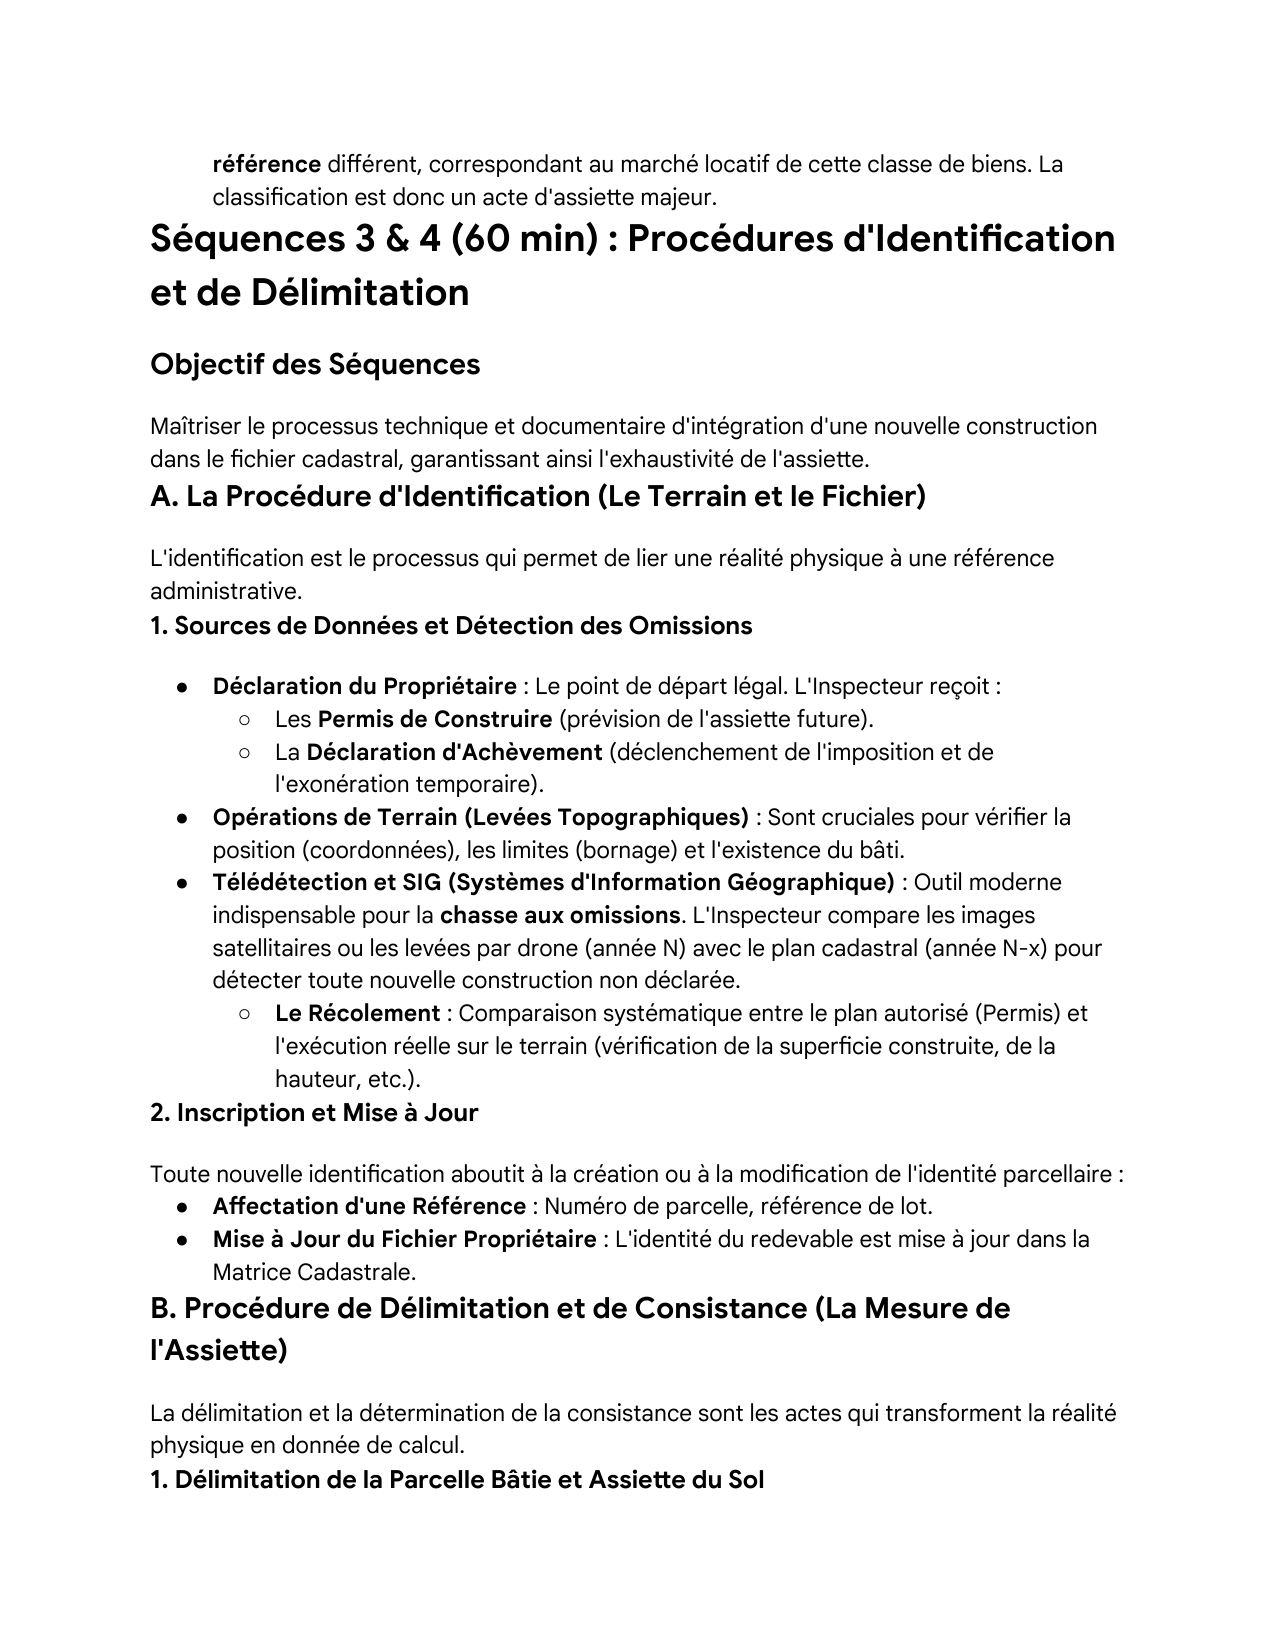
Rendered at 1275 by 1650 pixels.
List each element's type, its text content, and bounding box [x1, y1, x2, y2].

subtitle 1. Sources de Données et Détection des Omissions [150, 610, 1125, 641]
subtitle A. La Procédure d'Identification (Le Terrain et le Fichier) [150, 478, 1125, 514]
list La Déclaration d'Achèvement (déclenchement de l'imposition et de l'exonération temporaire). [237, 738, 1125, 799]
list Mise à Jour du Fichier Propriétaire : L'identité du redevable est mise à jour dans la Matrice Cadastrale. [175, 1225, 1125, 1287]
text La délimitation et la détermination de la consistance sont les actes qui transforment la réalité physique en donnée de calcul. [150, 1399, 1125, 1461]
subtitle B. Procédure de Délimitation et de Consistance (La Mesure de l'Assiette) [150, 1291, 1125, 1369]
subtitle Séquences 3 & 4 (60 min) : Procédures d'Identification et de Délimitation [150, 215, 1125, 316]
list Opérations de Terrain (Levées Topographiques) : Sont cruciales pour vérifier la position (coordonnées), les limites (bornage) et l'existence du bâti. [175, 803, 1125, 865]
list Déclaration du Propriétaire : Le point de départ légal. L'Inspecteur reçoit : [175, 672, 1125, 701]
text L'identification est le processus qui permet de lier une réalité physique à une référence administrative. [150, 545, 1125, 606]
list Affectation d'une Référence : Numéro de parcelle, référence de lot. [175, 1193, 1125, 1221]
list Le Récolement : Comparaison systématique entre le plan autorisé (Permis) et l'exécution réelle sur le terrain (vérification de la superficie construite, de la hauteur, etc.). [237, 999, 1125, 1094]
subtitle Objectif des Séquences [150, 346, 1125, 382]
text Toute nouvelle identification aboutit à la création ou à la modification de l'identité parcellaire : [150, 1160, 1125, 1189]
list Télédétection et SIG (Systèmes d'Information Géographique) : Outil moderne indispensable pour la chasse aux omissions. L'Inspecteur compare les images satellitaires ou les levées par drone (année N) avec le plan cadastral (année N-x) pour détecter toute nouvelle construction non déclarée. [175, 869, 1125, 996]
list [175, 150, 1125, 211]
text Maîtriser le processus technique et documentaire d'intégration d'une nouvelle construction dans le fichier cadastral, garantissant ainsi l'exhaustivité de l'assiette. [150, 413, 1125, 474]
list Les Permis de Construire (prévision de l'assiette future). [237, 705, 1125, 734]
subtitle 2. Inscription et Mise à Jour [150, 1098, 1125, 1129]
subtitle 1. Délimitation de la Parcelle Bâtie et Assiette du Sol [150, 1464, 1125, 1496]
